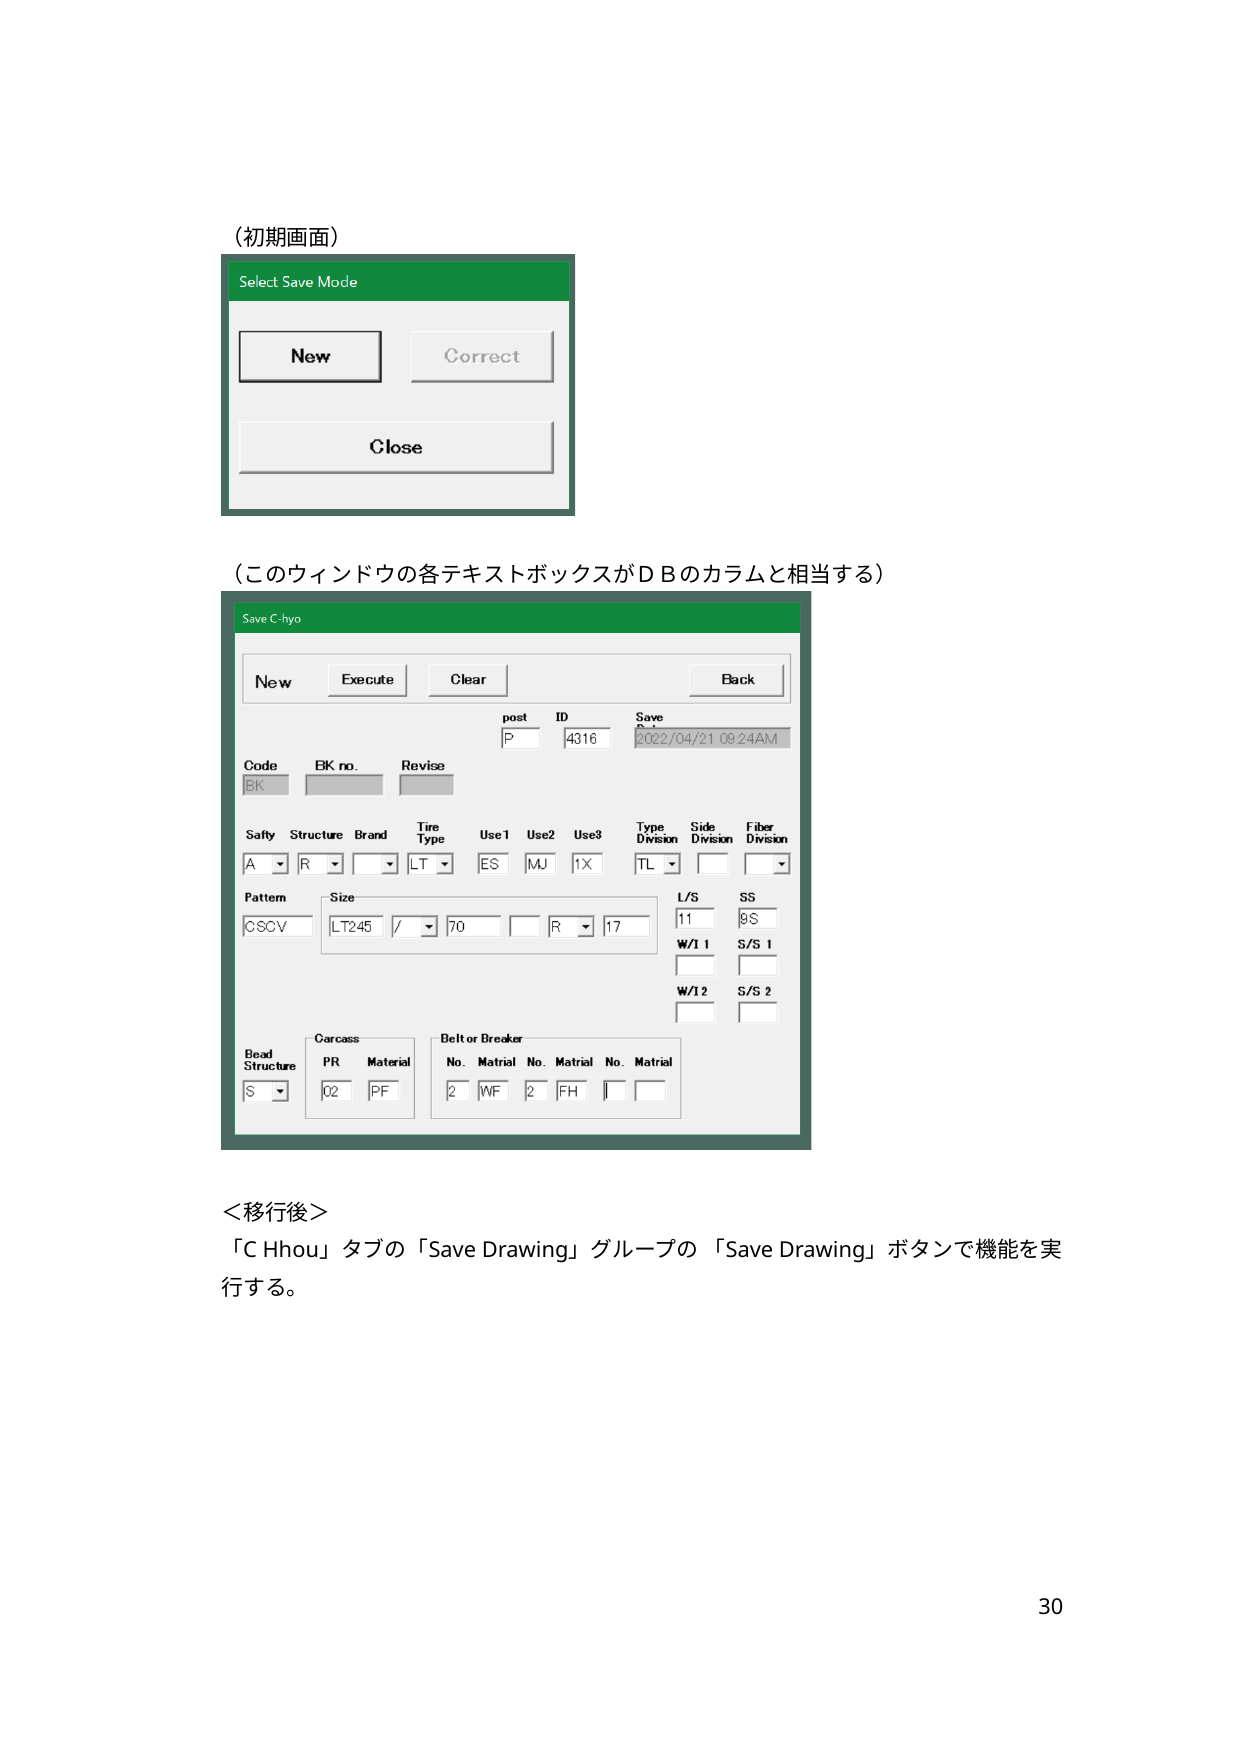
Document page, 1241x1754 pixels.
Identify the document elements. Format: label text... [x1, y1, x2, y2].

list 「C Hhou」タブの「Save Drawing」グループの 「Save Drawing」ボタンで機能を実行する。 [221, 1229, 1063, 1304]
picture [221, 254, 576, 516]
list ＜移行後＞ [221, 1192, 1063, 1229]
text （このウィンドウの各テキストボックスがＤＢのカラムと相当する） [221, 554, 1063, 592]
text （初期画面） [177, 217, 1063, 254]
picture [221, 591, 812, 1150]
